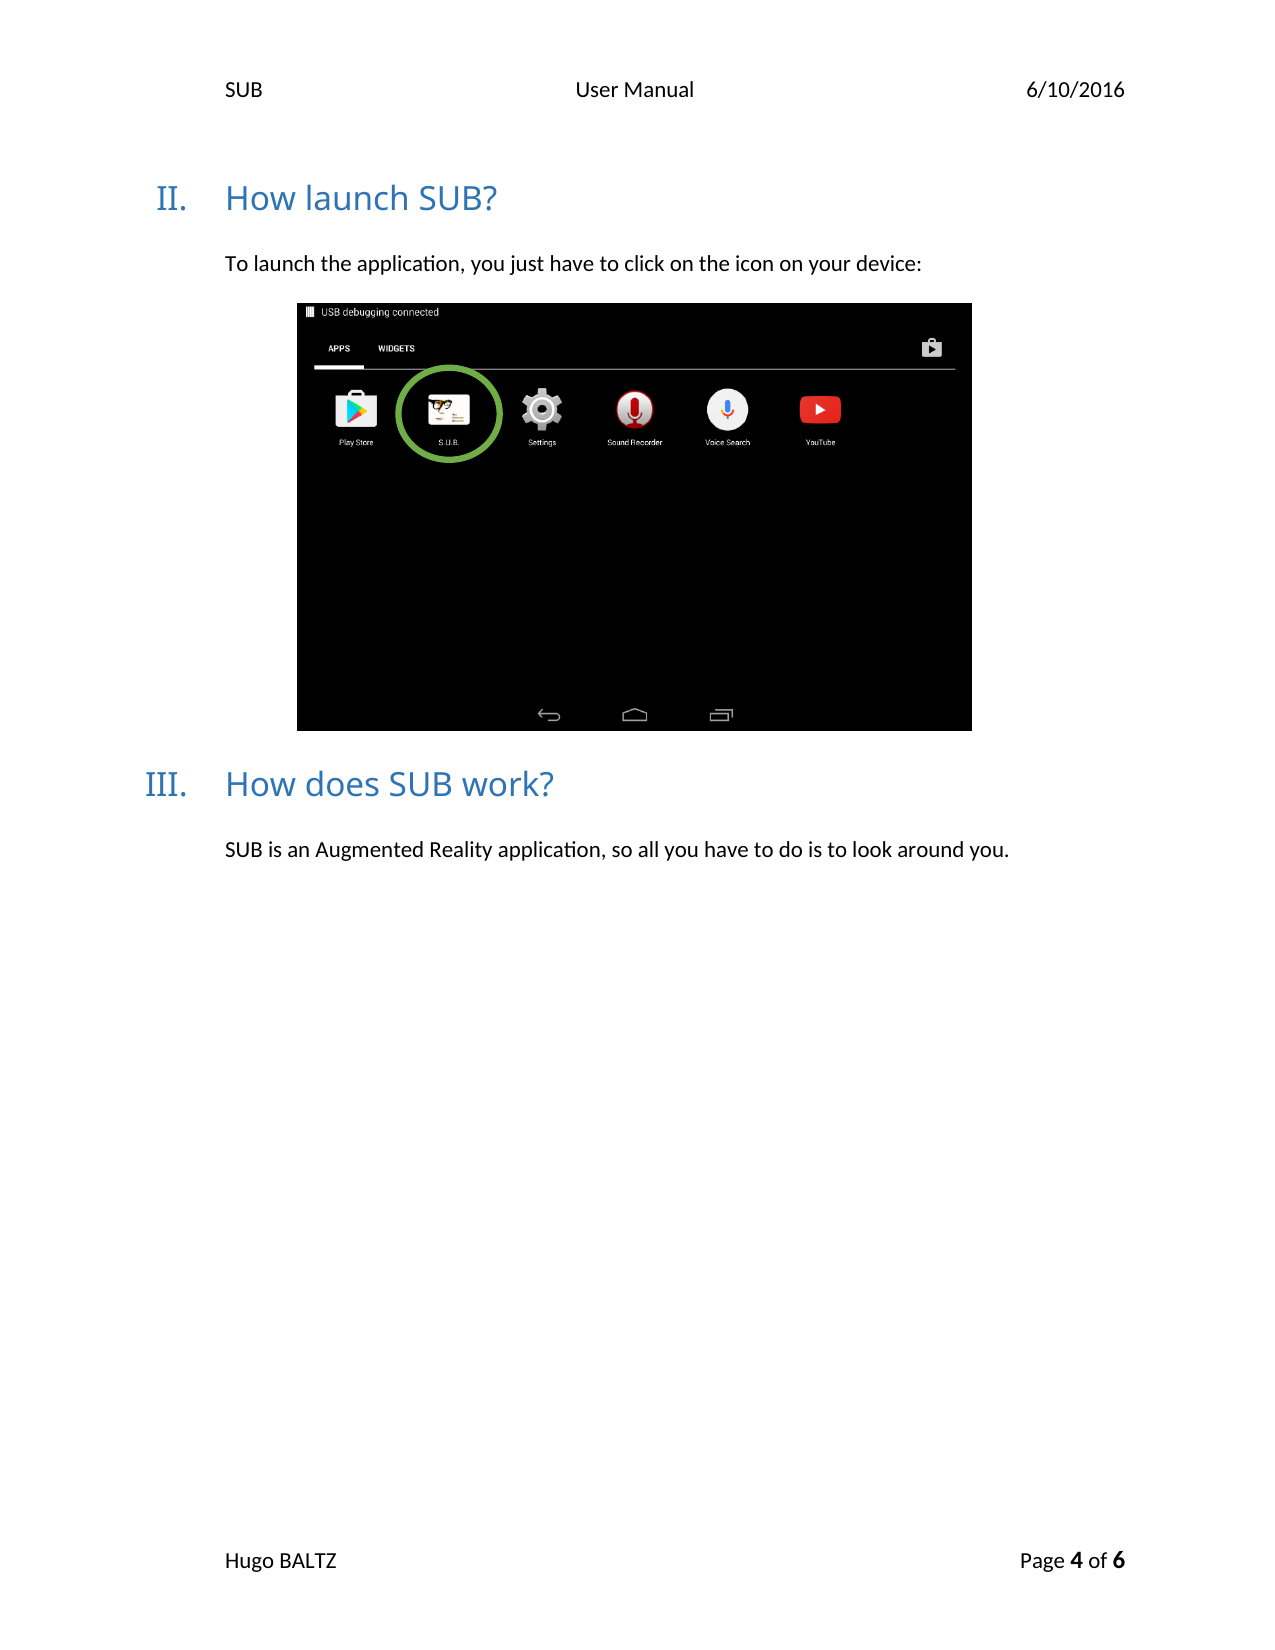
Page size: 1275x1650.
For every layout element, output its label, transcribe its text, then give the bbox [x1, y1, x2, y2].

text SUB is an Augmented Reality application, so all you have to do is to look around you. [150, 835, 1125, 863]
subtitle How does SUB work? [187, 761, 1125, 807]
text To launch the application, you just have to click on the icon on your device: [150, 249, 1125, 277]
picture [297, 303, 972, 731]
subtitle How launch SUB? [187, 175, 1125, 220]
